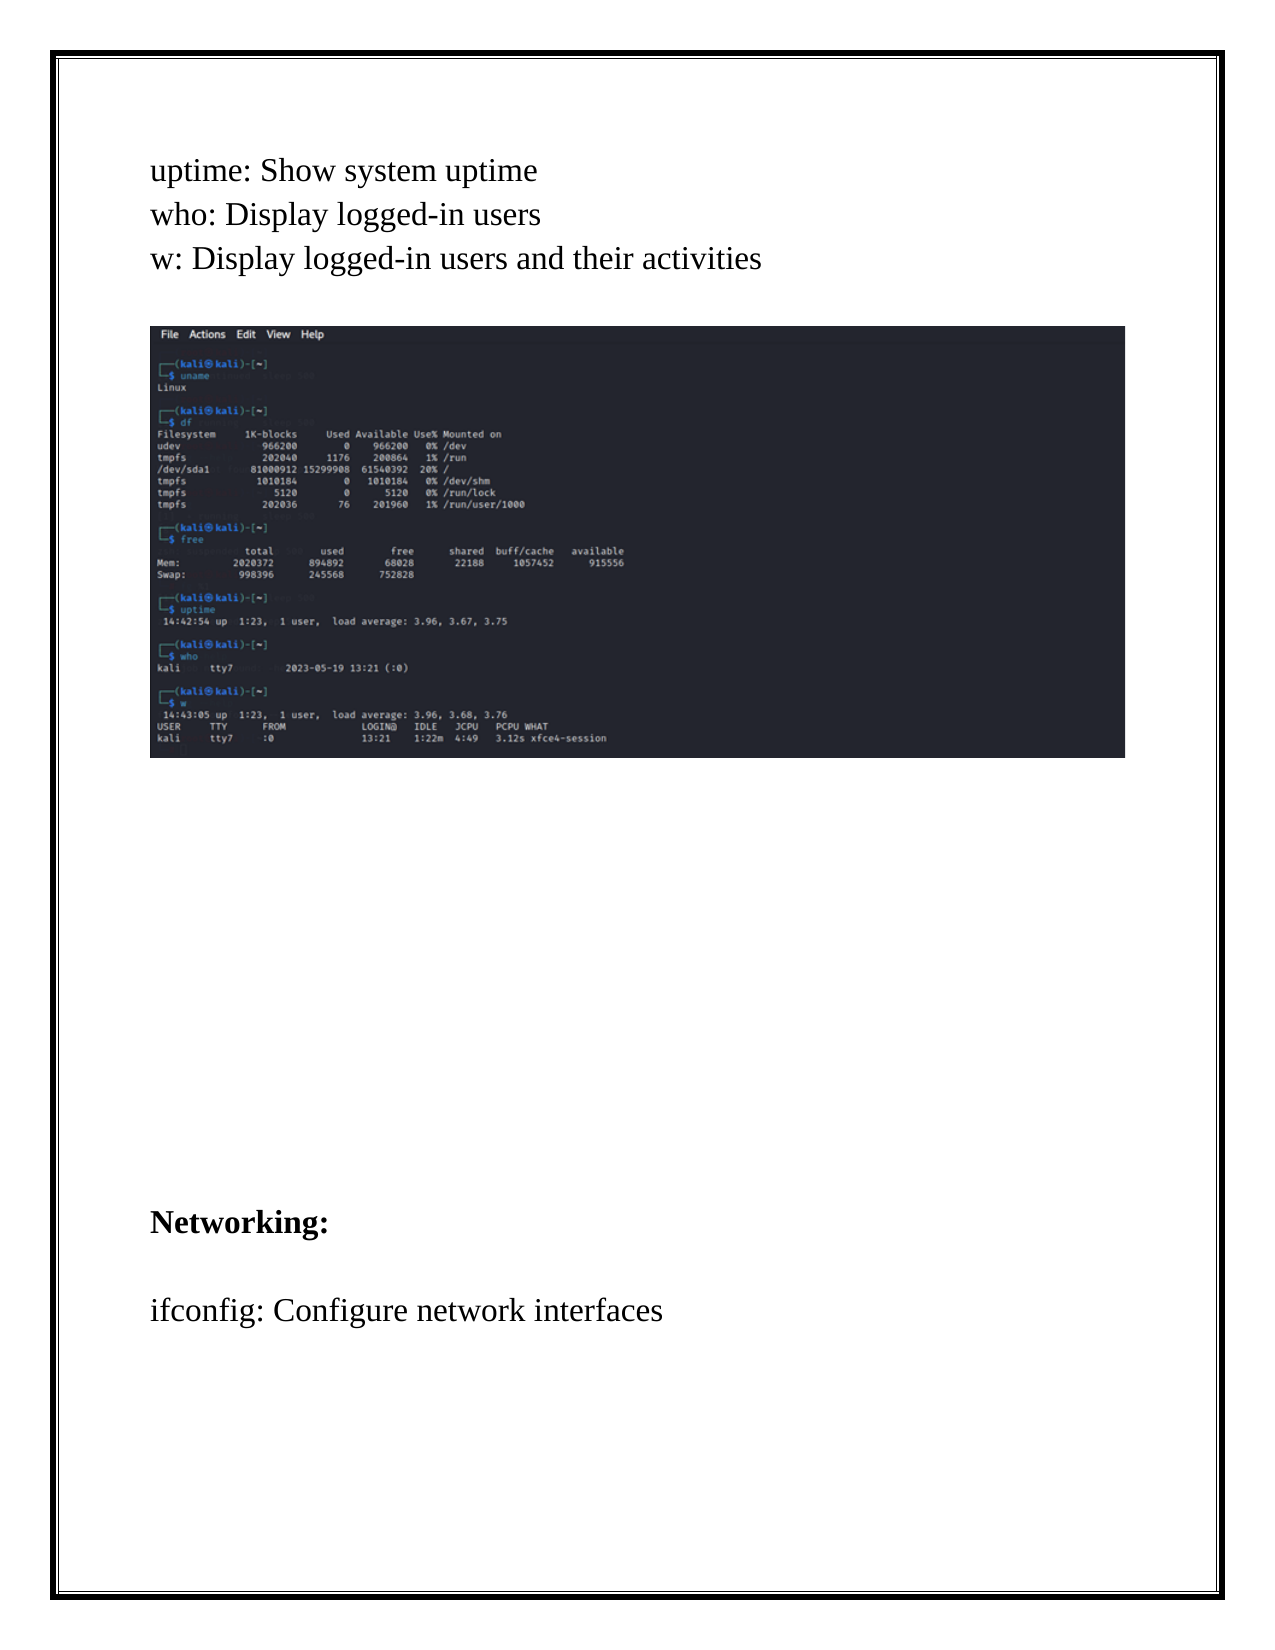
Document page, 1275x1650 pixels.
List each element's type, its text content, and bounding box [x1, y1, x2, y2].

picture [150, 326, 1125, 758]
text w: Display logged-in users and their activities [150, 238, 1125, 276]
text who: Display logged-in users [150, 194, 1125, 232]
text Networking: [150, 1202, 1125, 1240]
text ifconfig: Configure network interfaces [150, 1290, 1125, 1328]
text uptime: Show system uptime [150, 150, 1125, 188]
